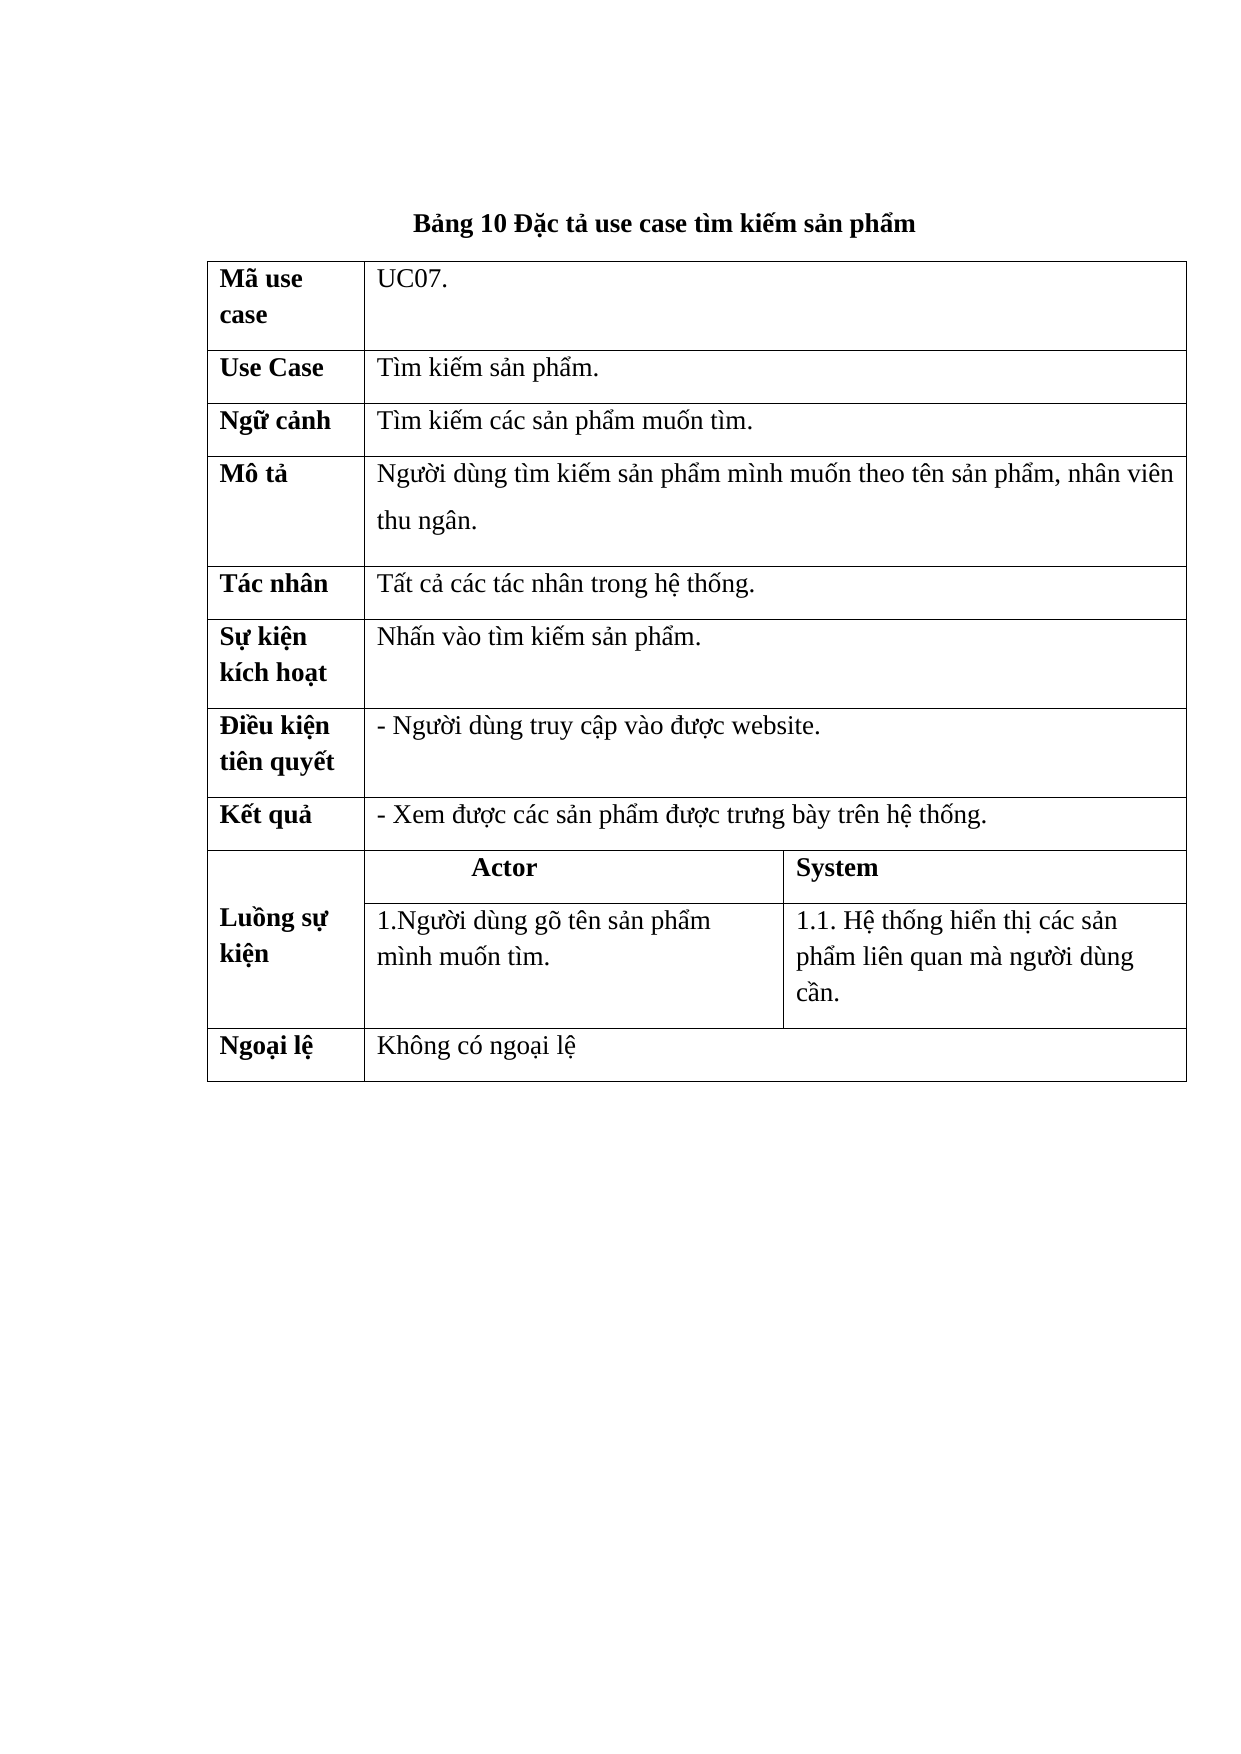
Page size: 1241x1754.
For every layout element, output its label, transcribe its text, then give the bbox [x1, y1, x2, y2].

table_cell - Người dùng truy cập vào được website. [365, 709, 1186, 797]
table_cell Use Case [208, 351, 364, 403]
table_cell - Xem được các sản phẩm được trưng bày trên hệ thống. [365, 798, 1186, 850]
table_cell Sự kiện kích hoạt [208, 620, 364, 708]
table_cell Nhấn vào tìm kiếm sản phẩm. [365, 620, 1186, 708]
table_cell Tất cả các tác nhân trong hệ thống. [365, 567, 1186, 619]
table_cell Actor [365, 851, 783, 903]
table_cell Không có ngoại lệ [365, 1029, 1186, 1081]
table_cell Kết quả [208, 798, 364, 850]
table_cell Luồng sự kiện [208, 851, 364, 1028]
table_cell System [784, 851, 1186, 903]
table_cell Người dùng tìm kiếm sản phẩm mình muốn theo tên sản phẩm, nhân viên thu ngân. [365, 457, 1186, 566]
table_cell Tìm kiếm sản phẩm. [365, 351, 1186, 403]
table_cell Ngoại lệ [208, 1029, 364, 1081]
table_cell 1.Người dùng gõ tên sản phẩm mình muốn tìm. [365, 904, 783, 1028]
table_cell Tác nhân [208, 567, 364, 619]
table_cell Điều kiện tiên quyết [208, 709, 364, 797]
table_cell Tìm kiếm các sản phẩm muốn tìm. [365, 404, 1186, 456]
table_cell 1.1. Hệ thống hiển thị các sản phẩm liên quan mà người dùng cần. [784, 904, 1186, 1028]
table_header Mã use case [208, 262, 364, 350]
table_cell Ngữ cảnh [208, 404, 364, 456]
table_cell Mô tả [208, 457, 364, 566]
table_header UC07. [365, 262, 1186, 350]
text Bảng 10 Đặc tả use case tìm kiếm sản phẩm [207, 207, 1122, 238]
